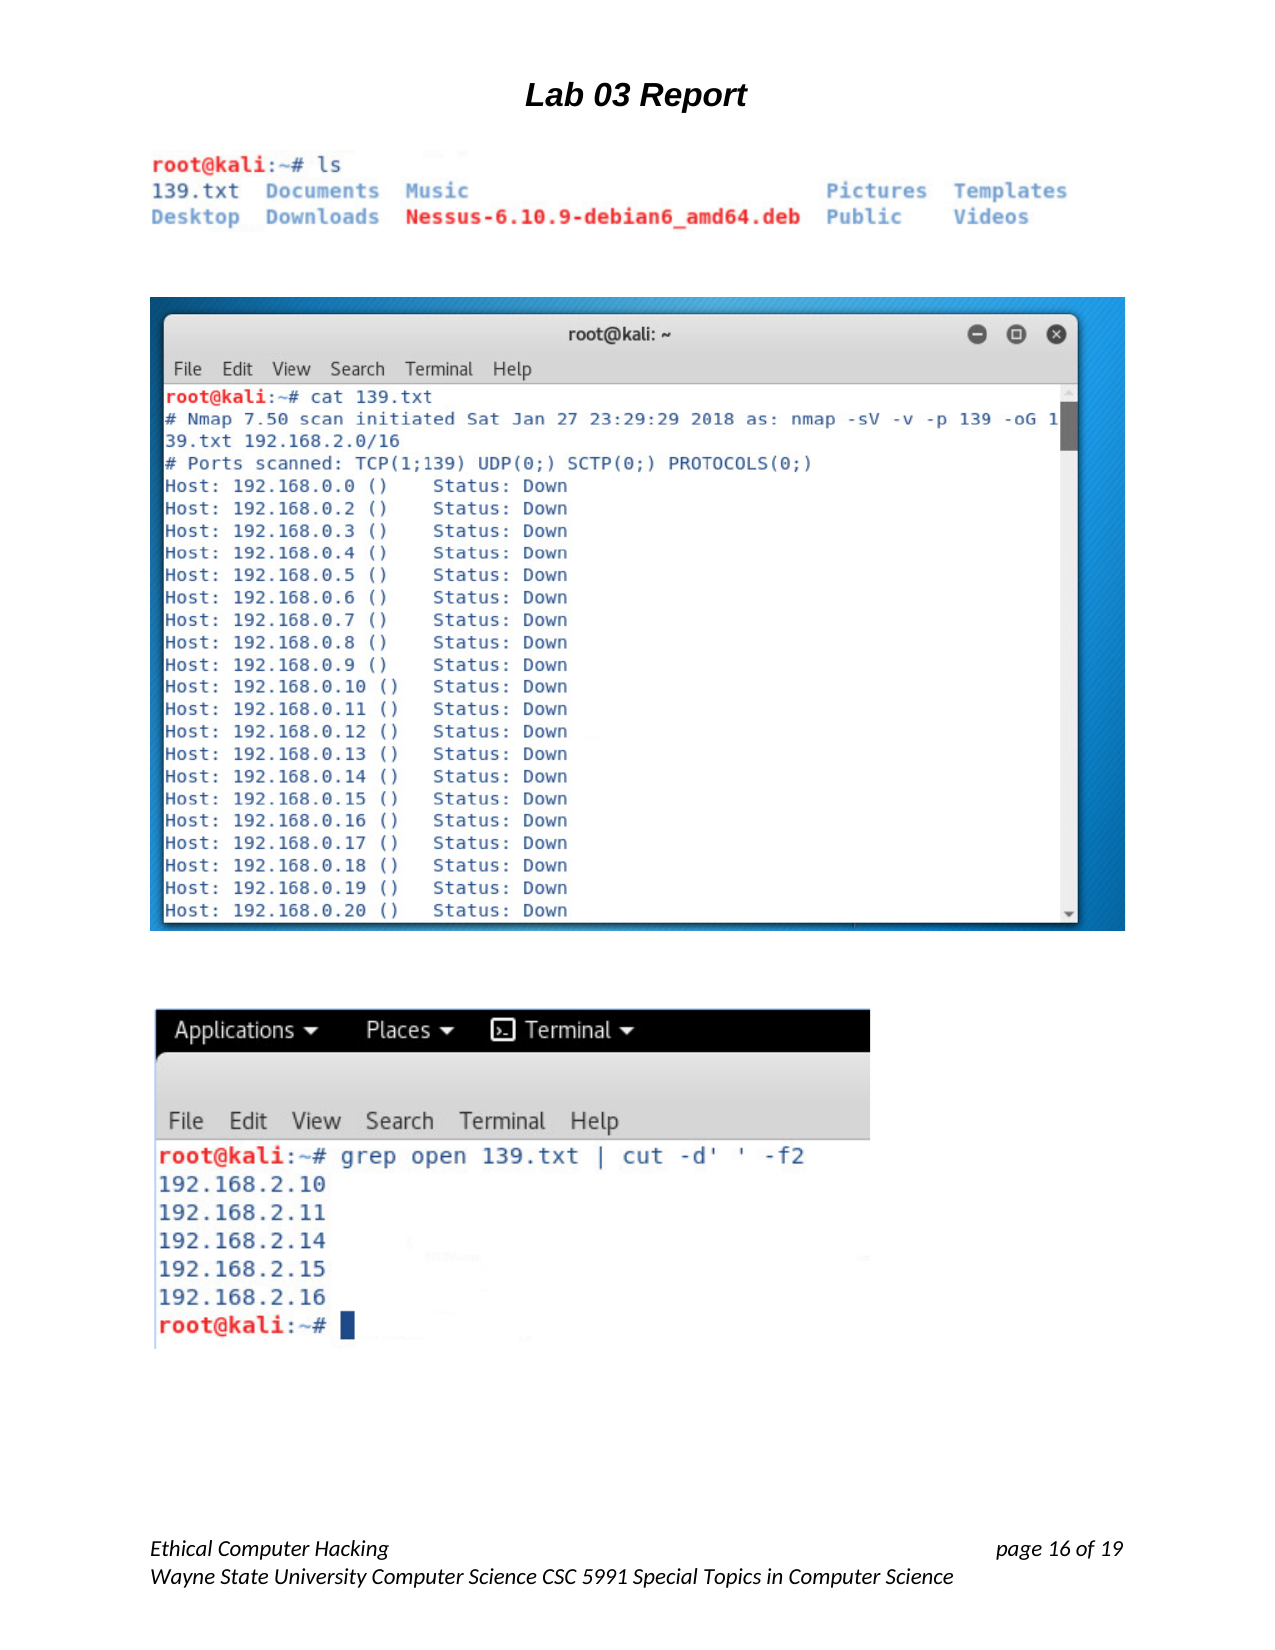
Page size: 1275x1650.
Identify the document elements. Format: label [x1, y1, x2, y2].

picture [150, 297, 1125, 931]
picture [150, 150, 1125, 232]
picture [150, 996, 871, 1349]
